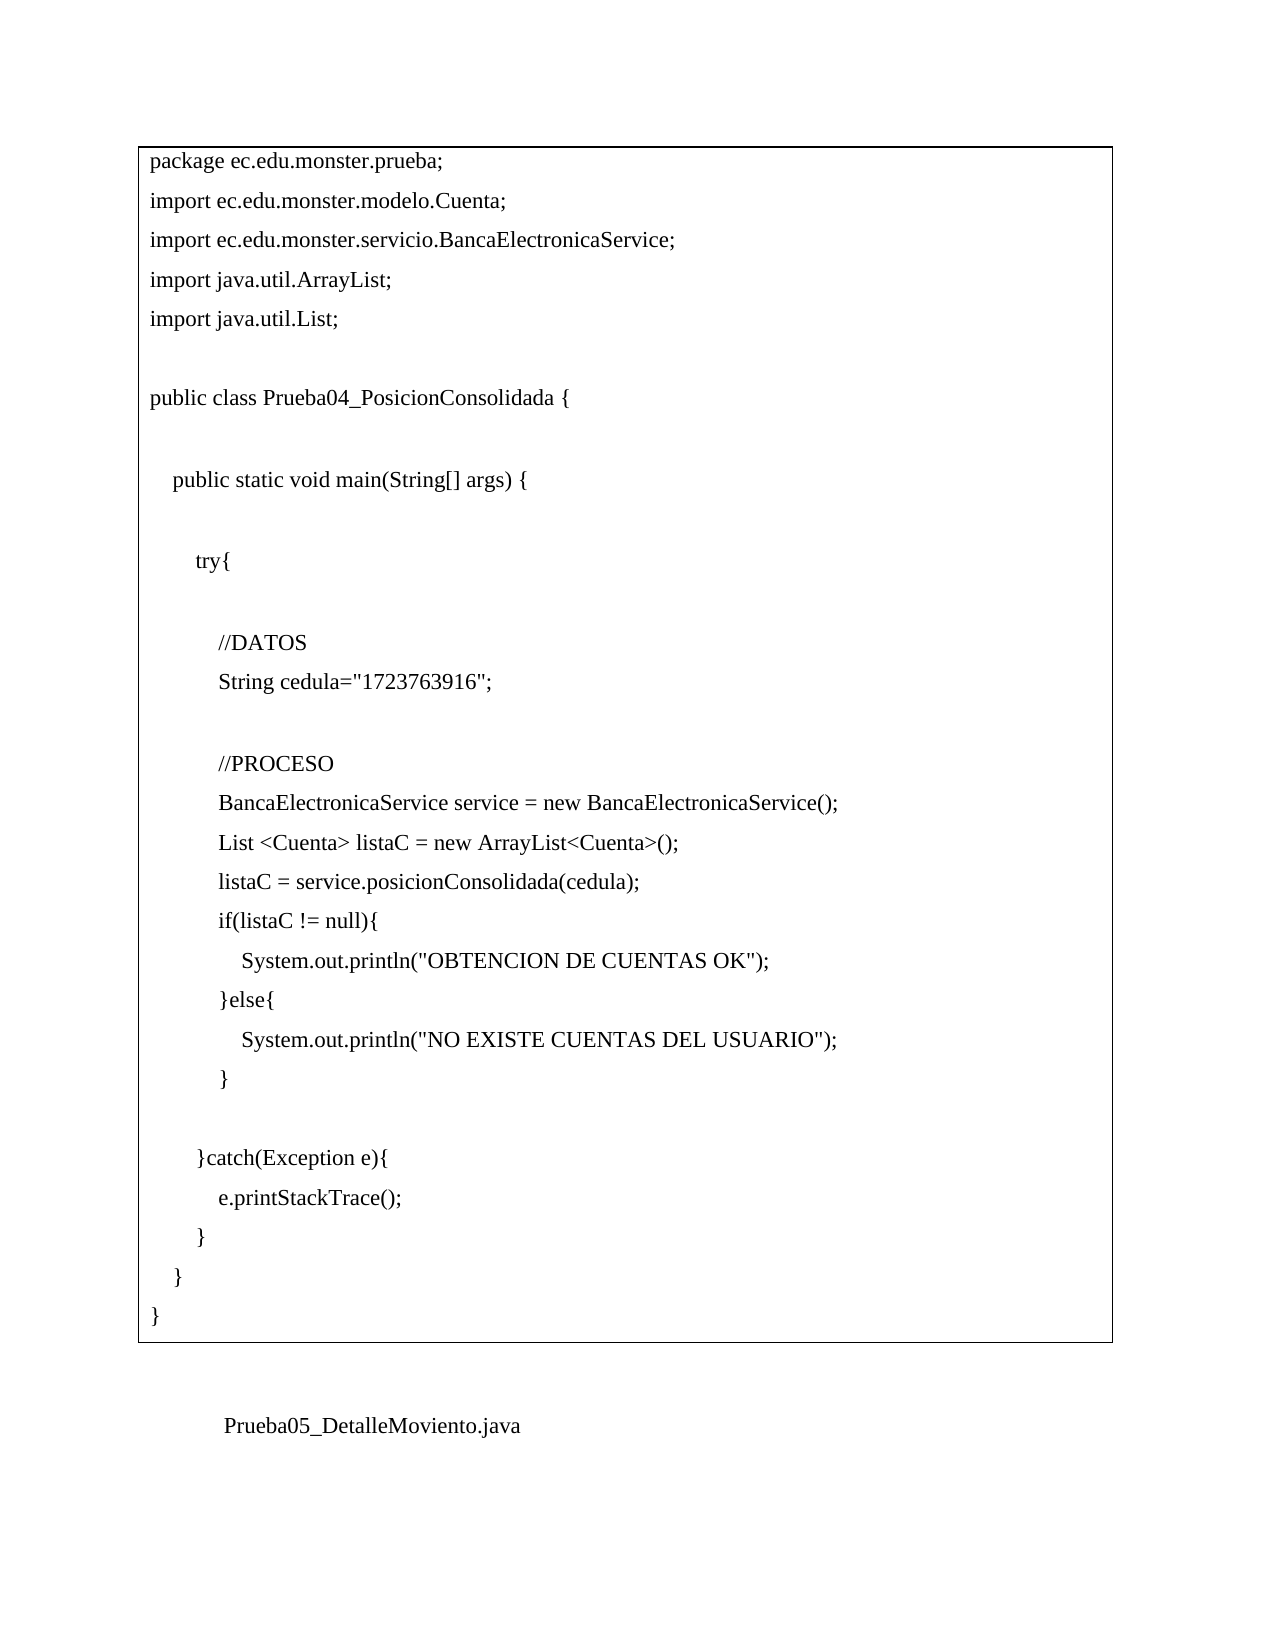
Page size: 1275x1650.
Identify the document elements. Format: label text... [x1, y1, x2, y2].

table_header package ec.edu.monster.prueba; import ec.edu.monster.modelo.Cuenta; import ec.edu.monster.servicio.BancaElectronicaService; import java.util.ArrayList; import java.util.List; public class Prueba04_PosicionConsolidada { public static void main(String[] args) { try{ //DATOS String cedula="1723763916"; //PROCESO BancaElectronicaService service = new BancaElectronicaService(); List <Cuenta> listaC = new ArrayList<Cuenta>(); listaC = service.posicionConsolidada(cedula); if(listaC != null){ System.out.println("OBTENCION DE CUENTAS OK"); }else{ System.out.println("NO EXISTE CUENTAS DEL USUARIO"); } }catch(Exception e){ e.printStackTrace(); } } } [139, 148, 1112, 1342]
text Prueba05_DetalleMoviento.java [150, 1412, 1125, 1438]
